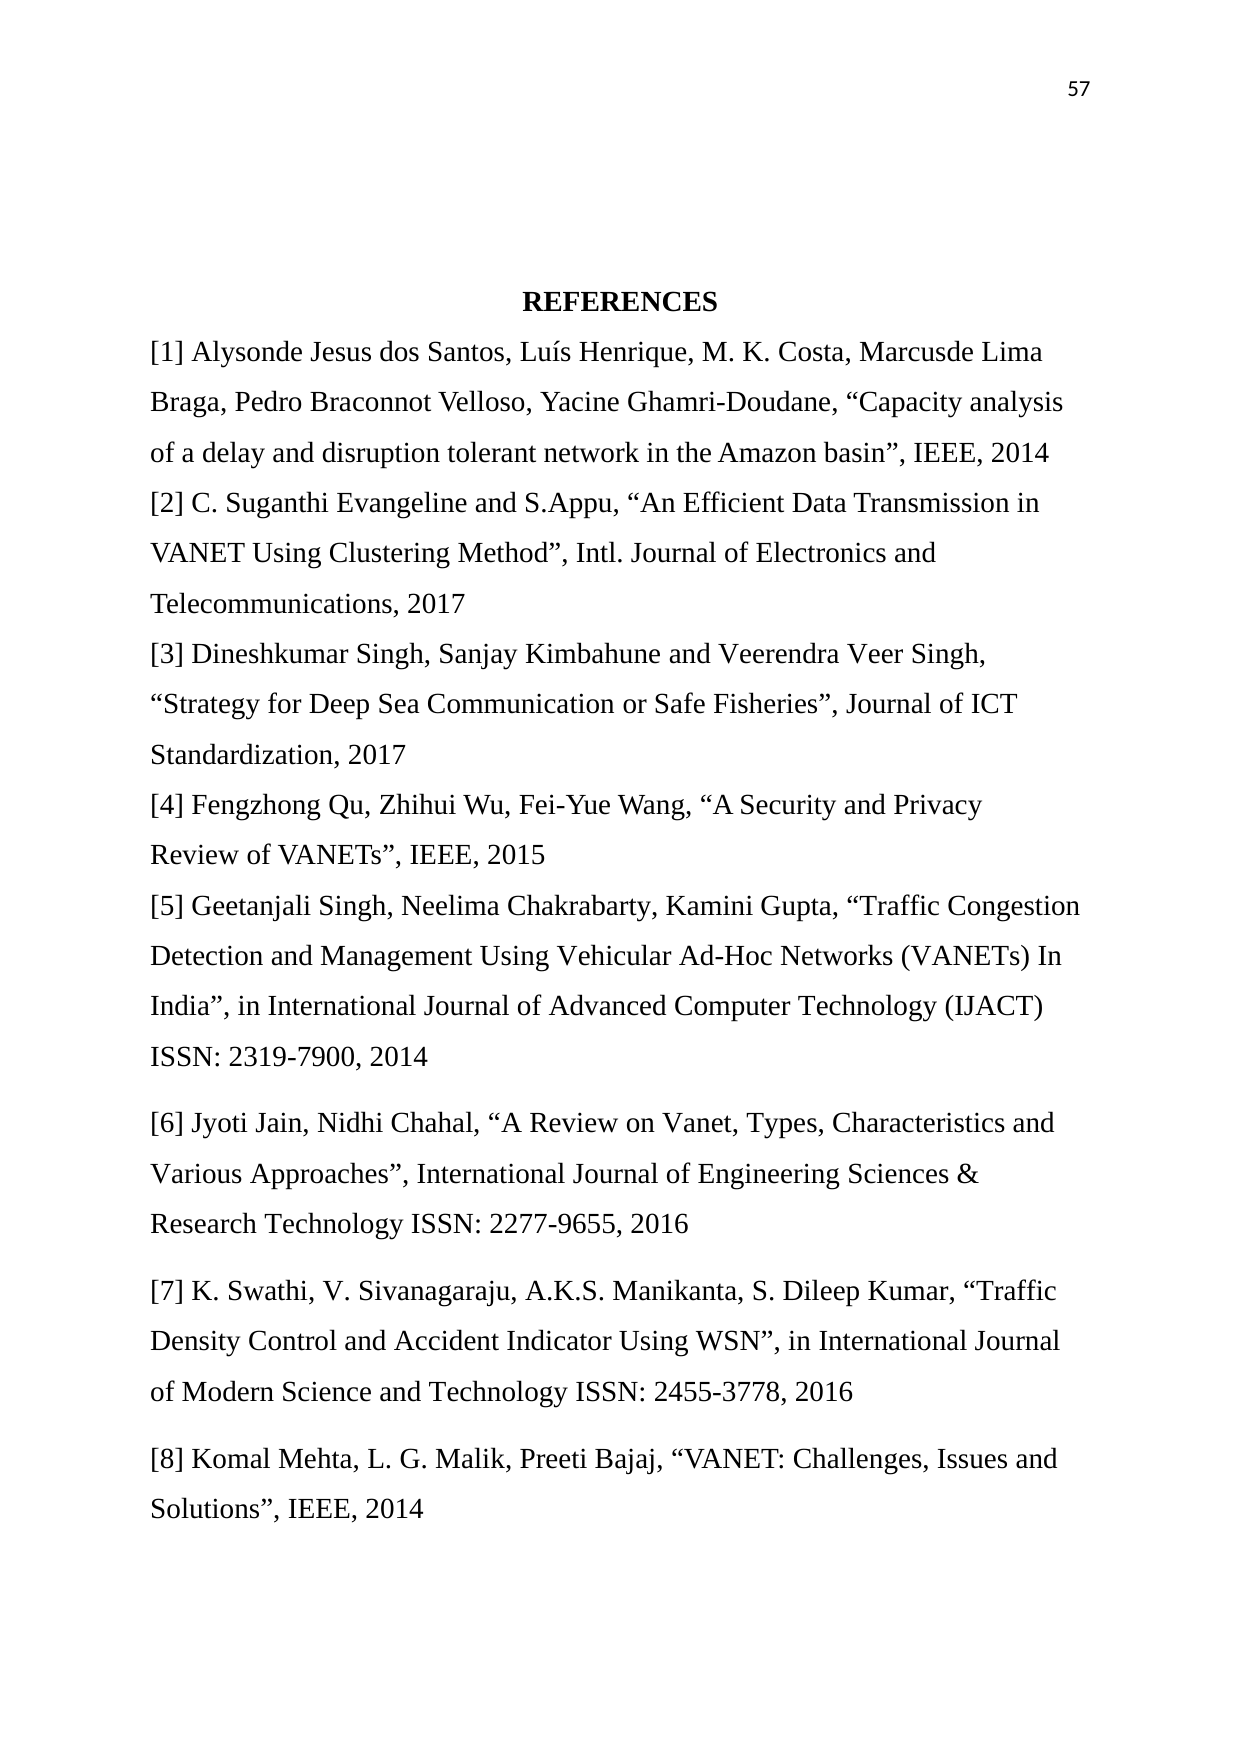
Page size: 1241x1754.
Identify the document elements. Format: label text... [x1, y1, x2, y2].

subtitle [3] Dineshkumar Singh, Sanjay Kimbahune and Veerendra Veer Singh, “Strategy for Deep Sea Communication or Safe Fisheries”, Journal of ICT Standardization, 2017 [150, 636, 1090, 770]
text [6] Jyoti Jain, Nidhi Chahal, “A Review on Vanet, Types, Characteristics and Various Approaches”, International Journal of Engineering Sciences & Research Technology ISSN: 2277-9655, 2016 [150, 1106, 1090, 1240]
subtitle [4] Fengzhong Qu, Zhihui Wu, Fei-Yue Wang, “A Security and Privacy Review of VANETs”, IEEE, 2015 [150, 787, 1074, 871]
text [5] Geetanjali Singh, Neelima Chakrabarty, Kamini Gupta, “Traffic Congestion Detection and Management Using Vehicular Ad-Hoc Networks (VANETs) In India”, in International Journal of Advanced Computer Technology (IJACT) ISSN: 2319-7900, 2014 [150, 888, 1090, 1072]
text REFERENCES [150, 284, 1090, 317]
subtitle [2] C. Suganthi Evangeline and S.Appu, “An Efficient Data Transmission in VANET Using Clustering Method”, Intl. Journal of Electronics and Telecommunications, 2017 [150, 485, 1074, 619]
subtitle [1] Alysonde Jesus dos Santos, Luís Henrique, M. K. Costa, Marcusde Lima [150, 334, 1074, 368]
text [7] K. Swathi, V. Sivanagaraju, A.K.S. Manikanta, S. Dileep Kumar, “Traffic Density Control and Accident Indicator Using WSN”, in International Journal of Modern Science and Technology ISSN: 2455-3778, 2016 [150, 1273, 1090, 1407]
subtitle Braga, Pedro Braconnot Velloso, Yacine Ghamri-Doudane, “Capacity analysis of a delay and disruption tolerant network in the Amazon basin”, IEEE, 2014 [150, 384, 1074, 468]
subtitle [8] Komal Mehta, L. G. Malik, Preeti Bajaj, “VANET: Challenges, Issues and Solutions”, IEEE, 2014 [150, 1441, 1074, 1525]
